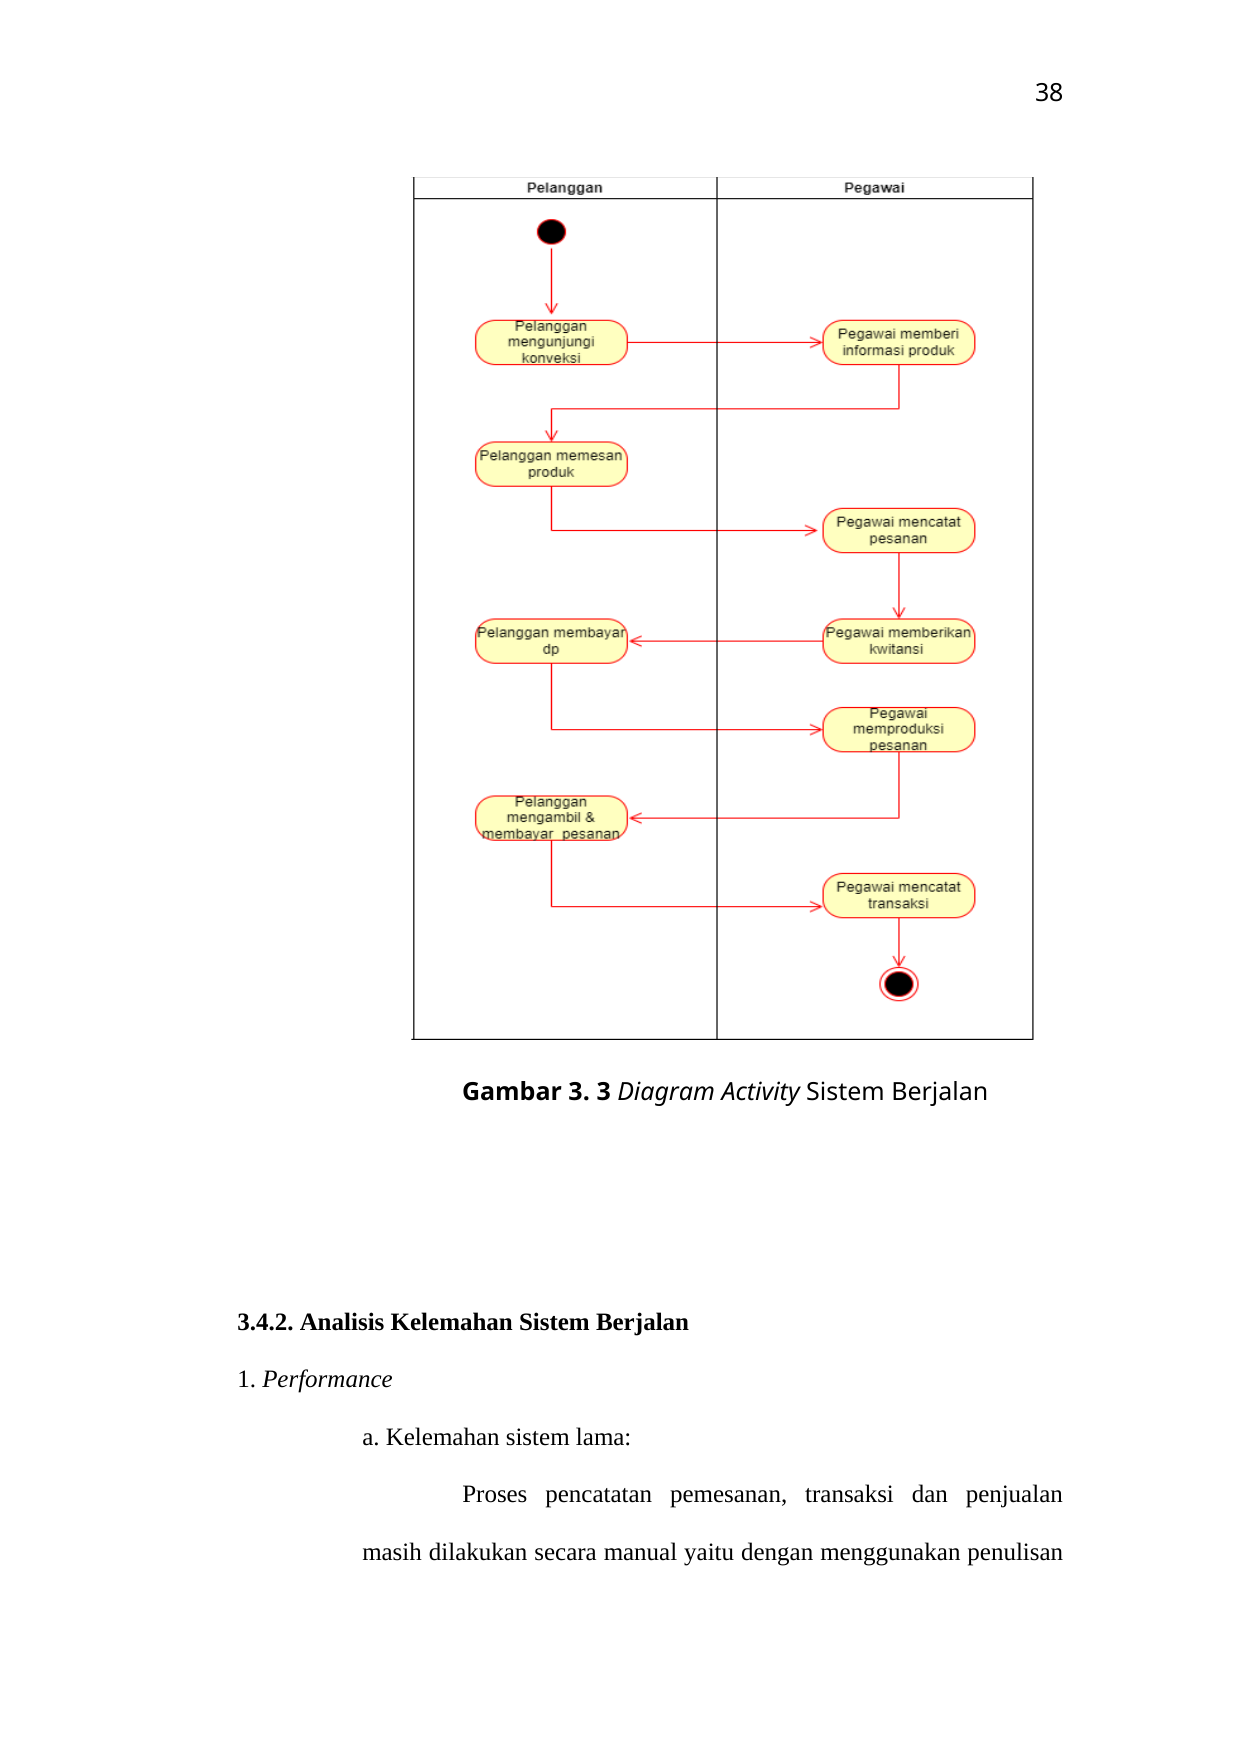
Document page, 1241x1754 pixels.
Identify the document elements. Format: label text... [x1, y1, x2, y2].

subtitle 3.4.2. Analisis Kelemahan Sistem Berjalan [237, 1307, 1063, 1335]
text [362, 1479, 1063, 1565]
picture [411, 177, 1039, 1040]
text Gambar 3. 3 Diagram Activity Sistem Berjalan [312, 1074, 1063, 1286]
text 1. Performance [237, 1364, 1063, 1393]
text a. Kelemahan sistem lama: [237, 1422, 1063, 1450]
